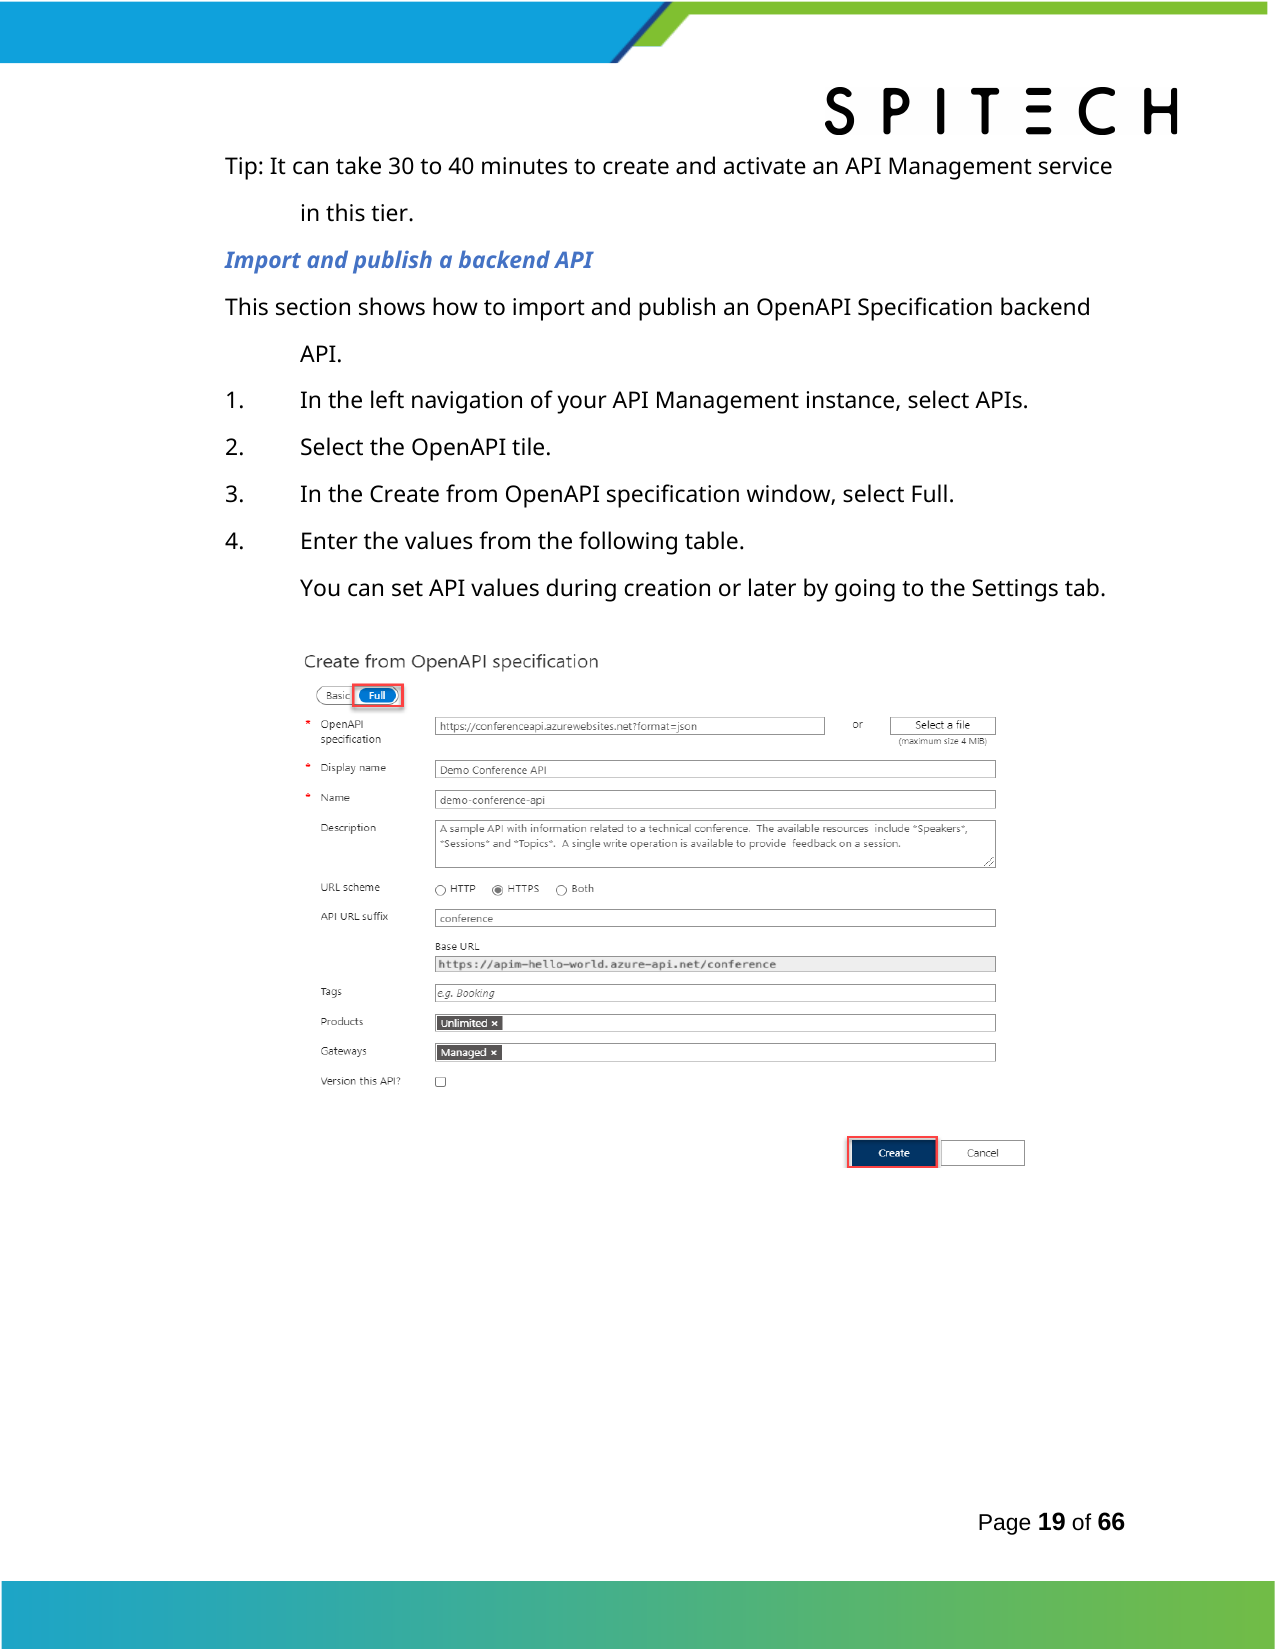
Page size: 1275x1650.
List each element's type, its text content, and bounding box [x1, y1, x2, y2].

picture [825, 87, 1178, 135]
text This section shows how to import and publish an OpenAPI Specification backend API. [225, 291, 1125, 369]
list In the Create from OpenAPI specification window, select Full. [225, 478, 1125, 509]
list Select the OpenAPI tile. [225, 431, 1125, 462]
list Enter the values from the following table. You can set API values during creation or later by going to the Settings tab. [225, 525, 1125, 603]
text Tip: It can take 30 to 40 minutes to create and activate an API Management service in this tier. [225, 150, 1125, 228]
picture [1, 1581, 1275, 1649]
picture [300, 650, 1029, 1168]
subtitle Import and publish a backend API [225, 244, 1125, 275]
list In the left navigation of your API Management instance, select APIs. [225, 384, 1125, 416]
picture [611, 1, 1268, 64]
